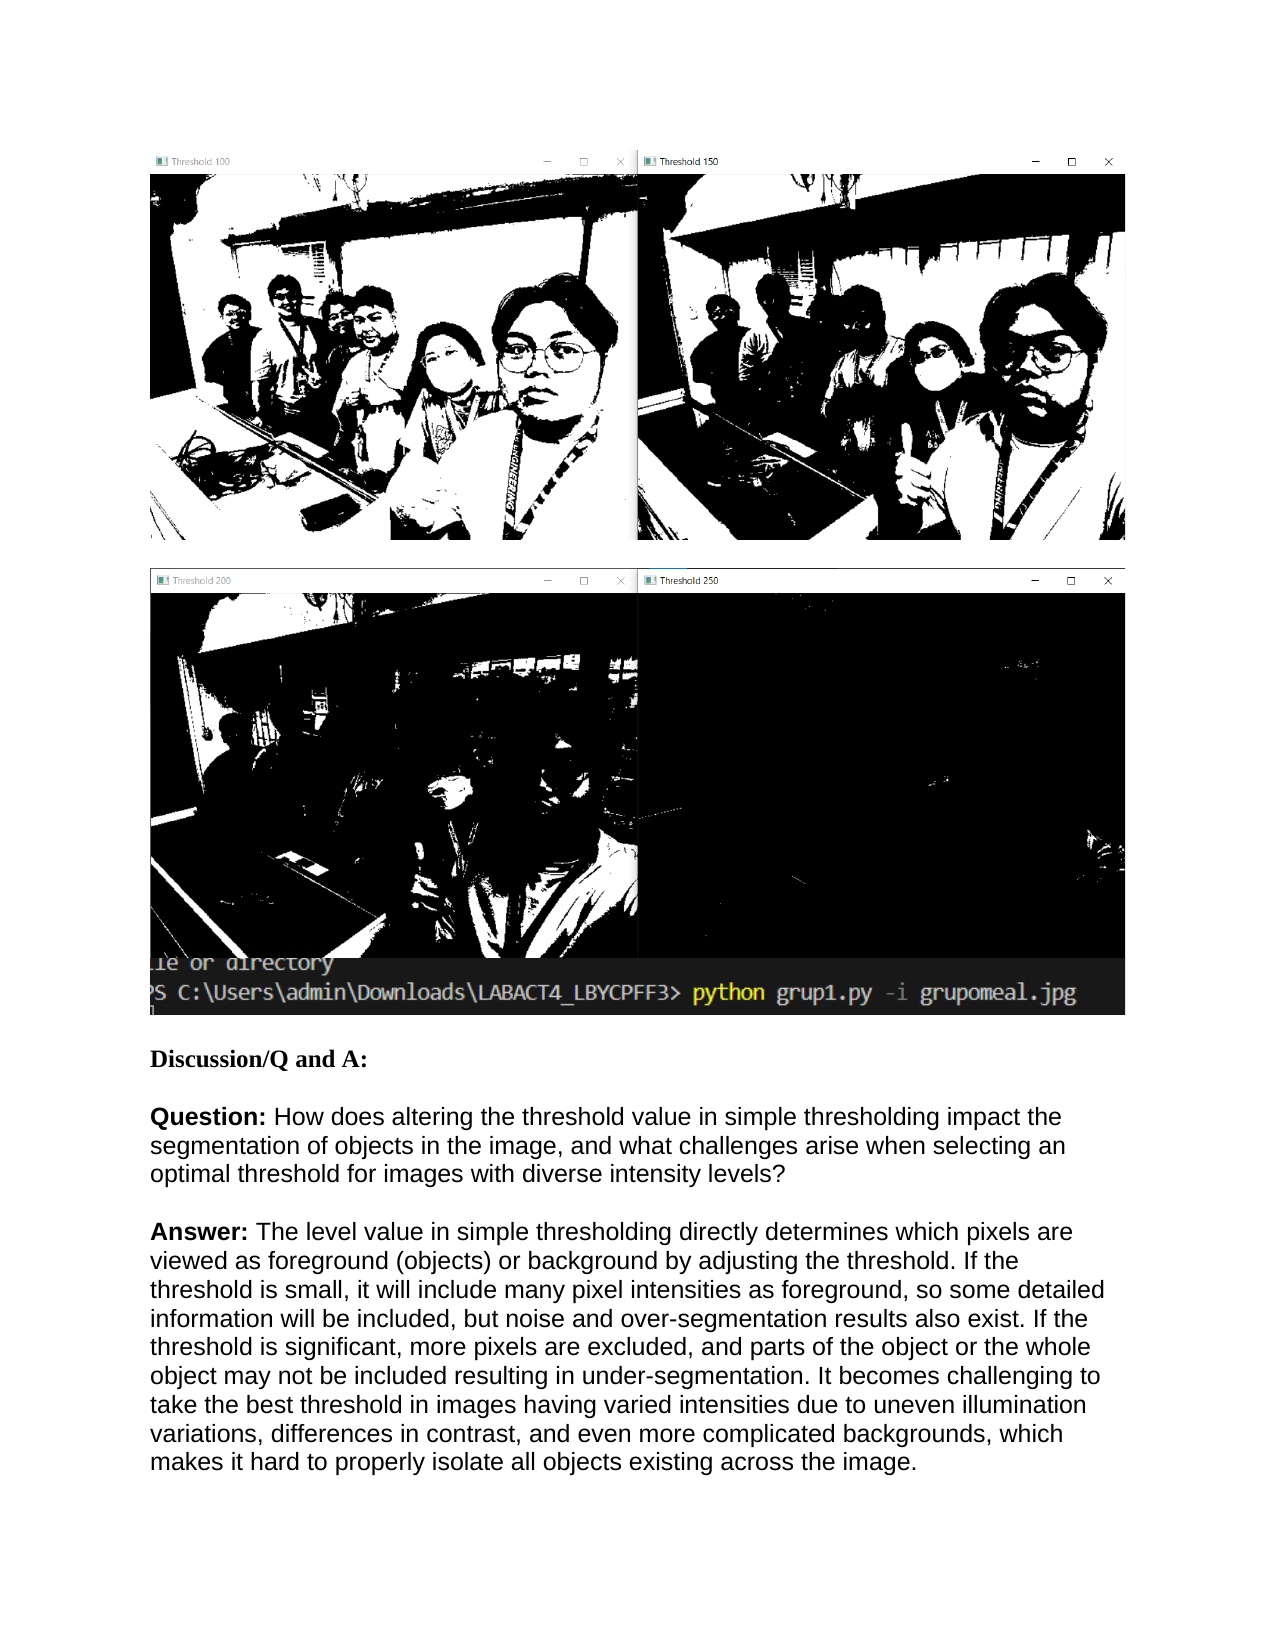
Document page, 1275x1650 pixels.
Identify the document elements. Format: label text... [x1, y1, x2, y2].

text Discussion/Q and A: [150, 1044, 1125, 1073]
picture [150, 568, 1125, 1015]
picture [150, 150, 1125, 540]
text Question: How does altering the threshold value in simple thresholding impact the segmentation of objects in the image, and what challenges arise when selecting an optimal threshold for images with diverse intensity levels? [150, 1102, 1125, 1188]
text Answer: The level value in simple thresholding directly determines which pixels are viewed as foreground (objects) or background by adjusting the threshold. If the threshold is small, it will include many pixel intensities as foreground, so some detailed information will be included, but noise and over-segmentation results also exist. If the threshold is significant, more pixels are excluded, and parts of the object or the whole object may not be included resulting in under-segmentation. It becomes challenging to take the best threshold in images having varied intensities due to uneven illumination variations, differences in contrast, and even more complicated backgrounds, which makes it hard to properly isolate all objects existing across the image. [150, 1217, 1125, 1476]
